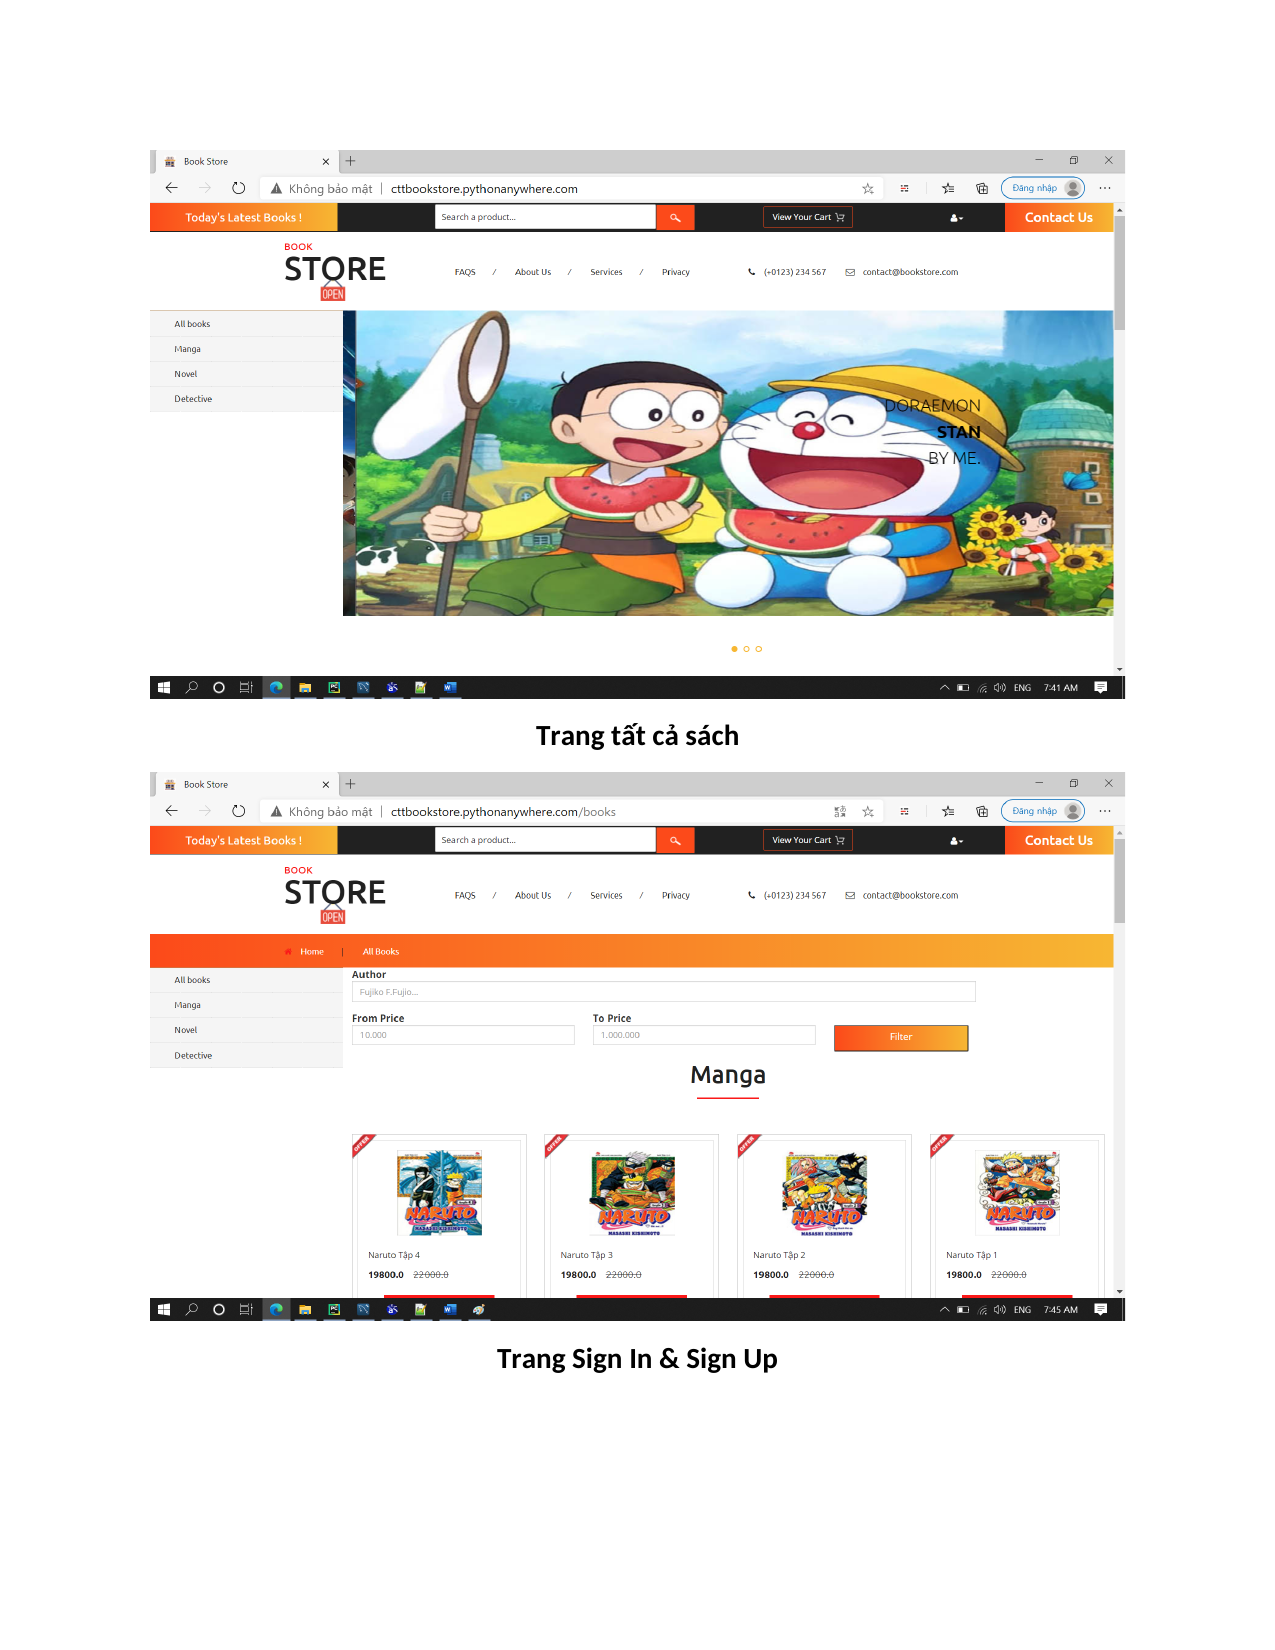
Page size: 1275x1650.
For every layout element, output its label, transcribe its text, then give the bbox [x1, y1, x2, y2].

picture [150, 772, 1125, 1321]
text Trang Sign In & Sign Up [150, 1340, 1125, 1375]
picture [150, 150, 1125, 699]
text Trang tất cả sách [150, 717, 1125, 753]
